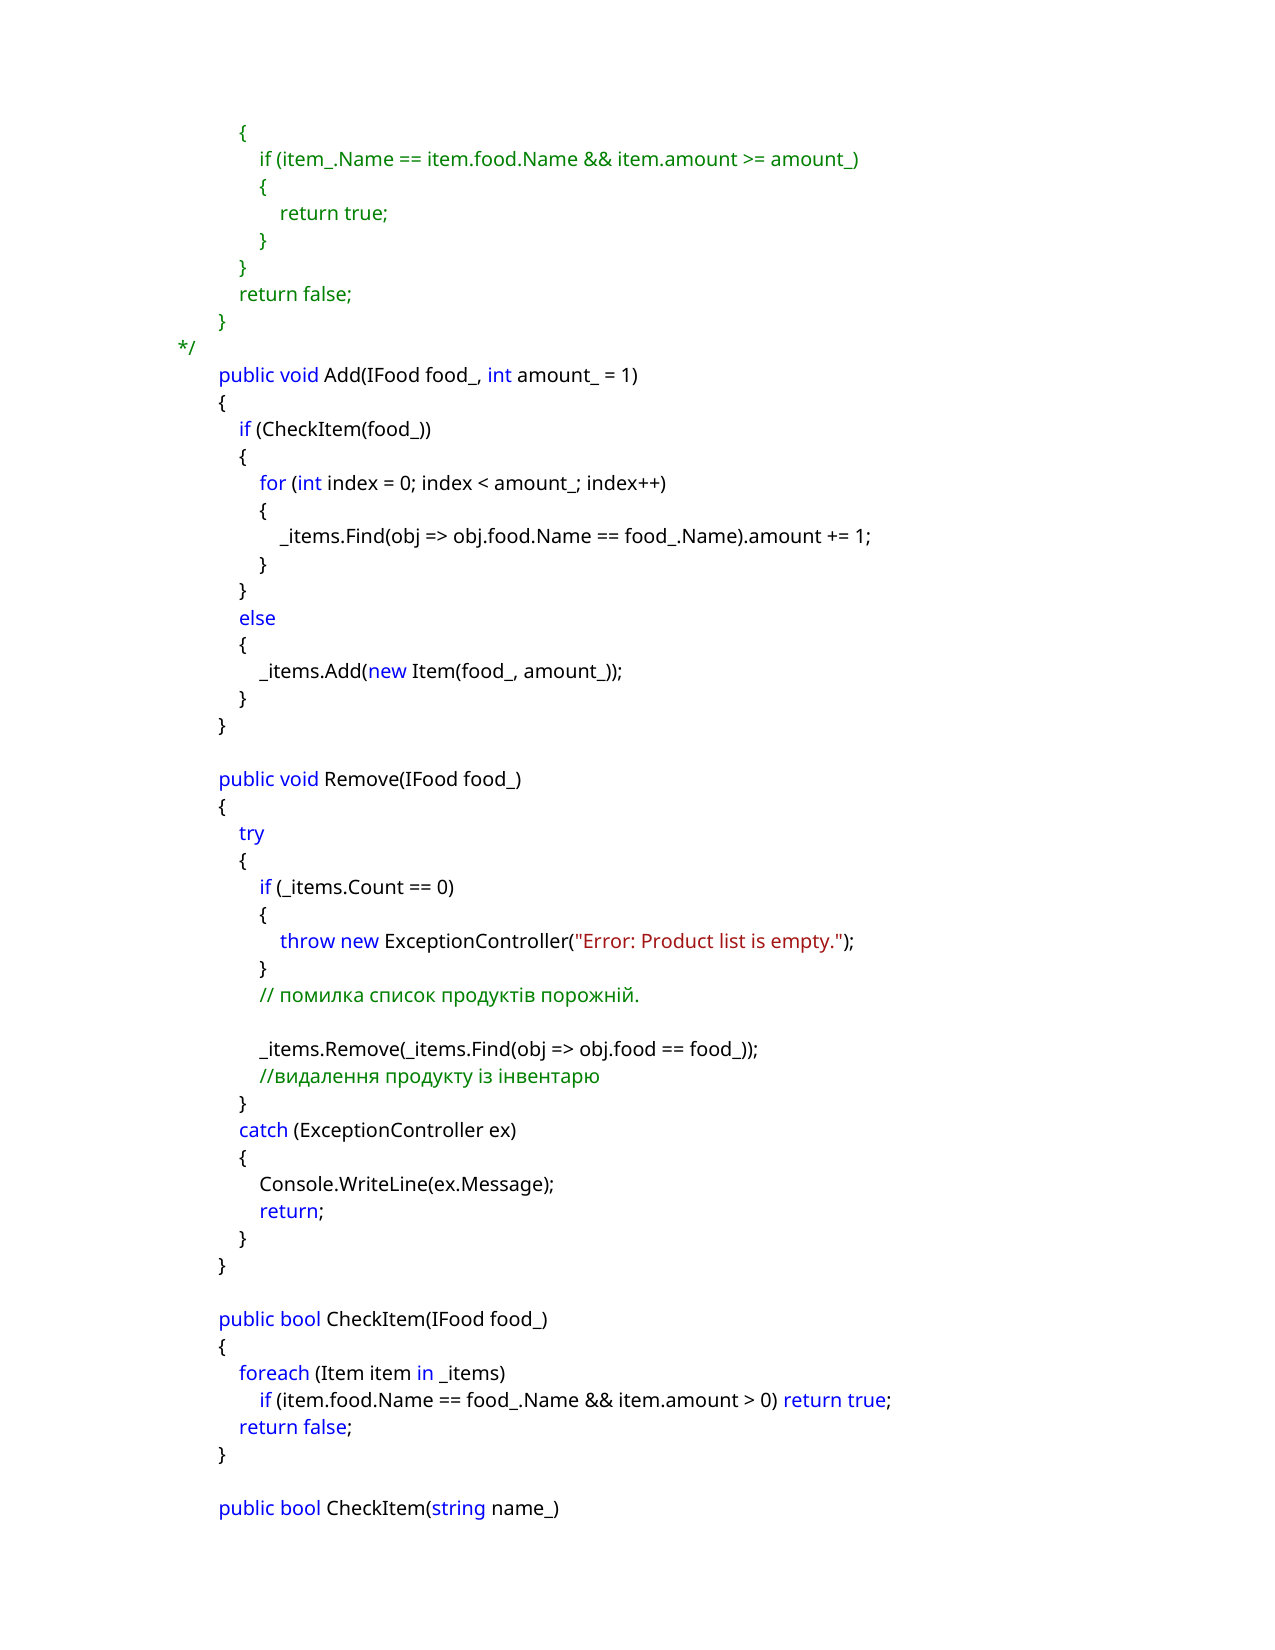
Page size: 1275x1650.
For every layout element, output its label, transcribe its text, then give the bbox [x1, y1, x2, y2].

text } [177, 1224, 1186, 1251]
text { [177, 1332, 1186, 1359]
text } [177, 307, 1186, 334]
text catch (ExceptionController ex) [177, 1116, 1186, 1143]
text } [177, 1440, 1186, 1467]
text { [177, 442, 1186, 469]
text } [177, 1251, 1186, 1278]
text return false; [177, 1413, 1186, 1440]
text _items.Add(new Item(food_, amount_)); [177, 658, 1186, 685]
text foreach (Item item in _items) [177, 1359, 1186, 1386]
text public void Add(IFood food_, int amount_ = 1) [177, 361, 1186, 388]
text // помилка список продуктів порожній. [177, 981, 1186, 1008]
text } [177, 253, 1186, 280]
text public void Remove(IFood food_) [177, 766, 1186, 793]
text _items.Find(obj => obj.food.Name == food_.Name).amount += 1; [177, 523, 1186, 550]
text } [177, 550, 1186, 577]
text */ [177, 334, 1186, 361]
text throw new ExceptionController("Error: Product list is empty."); [177, 927, 1186, 954]
text } [177, 226, 1186, 253]
text return; [177, 1197, 1186, 1224]
text //видалення продукту із інвентарю [177, 1062, 1186, 1089]
text { [177, 388, 1186, 415]
text Console.WriteLine(ex.Message); [177, 1170, 1186, 1197]
text { [177, 847, 1186, 873]
text { [177, 631, 1186, 658]
text if (CheckItem(food_)) [177, 415, 1186, 442]
text { [177, 901, 1186, 927]
text if (_items.Count == 0) [177, 873, 1186, 901]
text if (item_.Name == item.food.Name && item.amount >= amount_) [177, 145, 1186, 172]
text public bool CheckItem(string name_) [177, 1494, 1186, 1521]
text } [177, 577, 1186, 604]
text { [177, 496, 1186, 523]
text { [177, 793, 1186, 819]
text { [177, 172, 1186, 199]
text if (item.food.Name == food_.Name && item.amount > 0) return true; [177, 1386, 1186, 1413]
text try [177, 819, 1186, 847]
text } [177, 685, 1186, 712]
text return false; [177, 280, 1186, 307]
text } [177, 712, 1186, 739]
text for (int index = 0; index < amount_; index++) [177, 469, 1186, 496]
text } [177, 954, 1186, 981]
text } [177, 1089, 1186, 1116]
text { [177, 118, 1186, 145]
text _items.Remove(_items.Find(obj => obj.food == food_)); [177, 1035, 1186, 1062]
text else [177, 604, 1186, 631]
text public bool CheckItem(IFood food_) [177, 1305, 1186, 1332]
text { [177, 1143, 1186, 1170]
text return true; [177, 199, 1186, 226]
